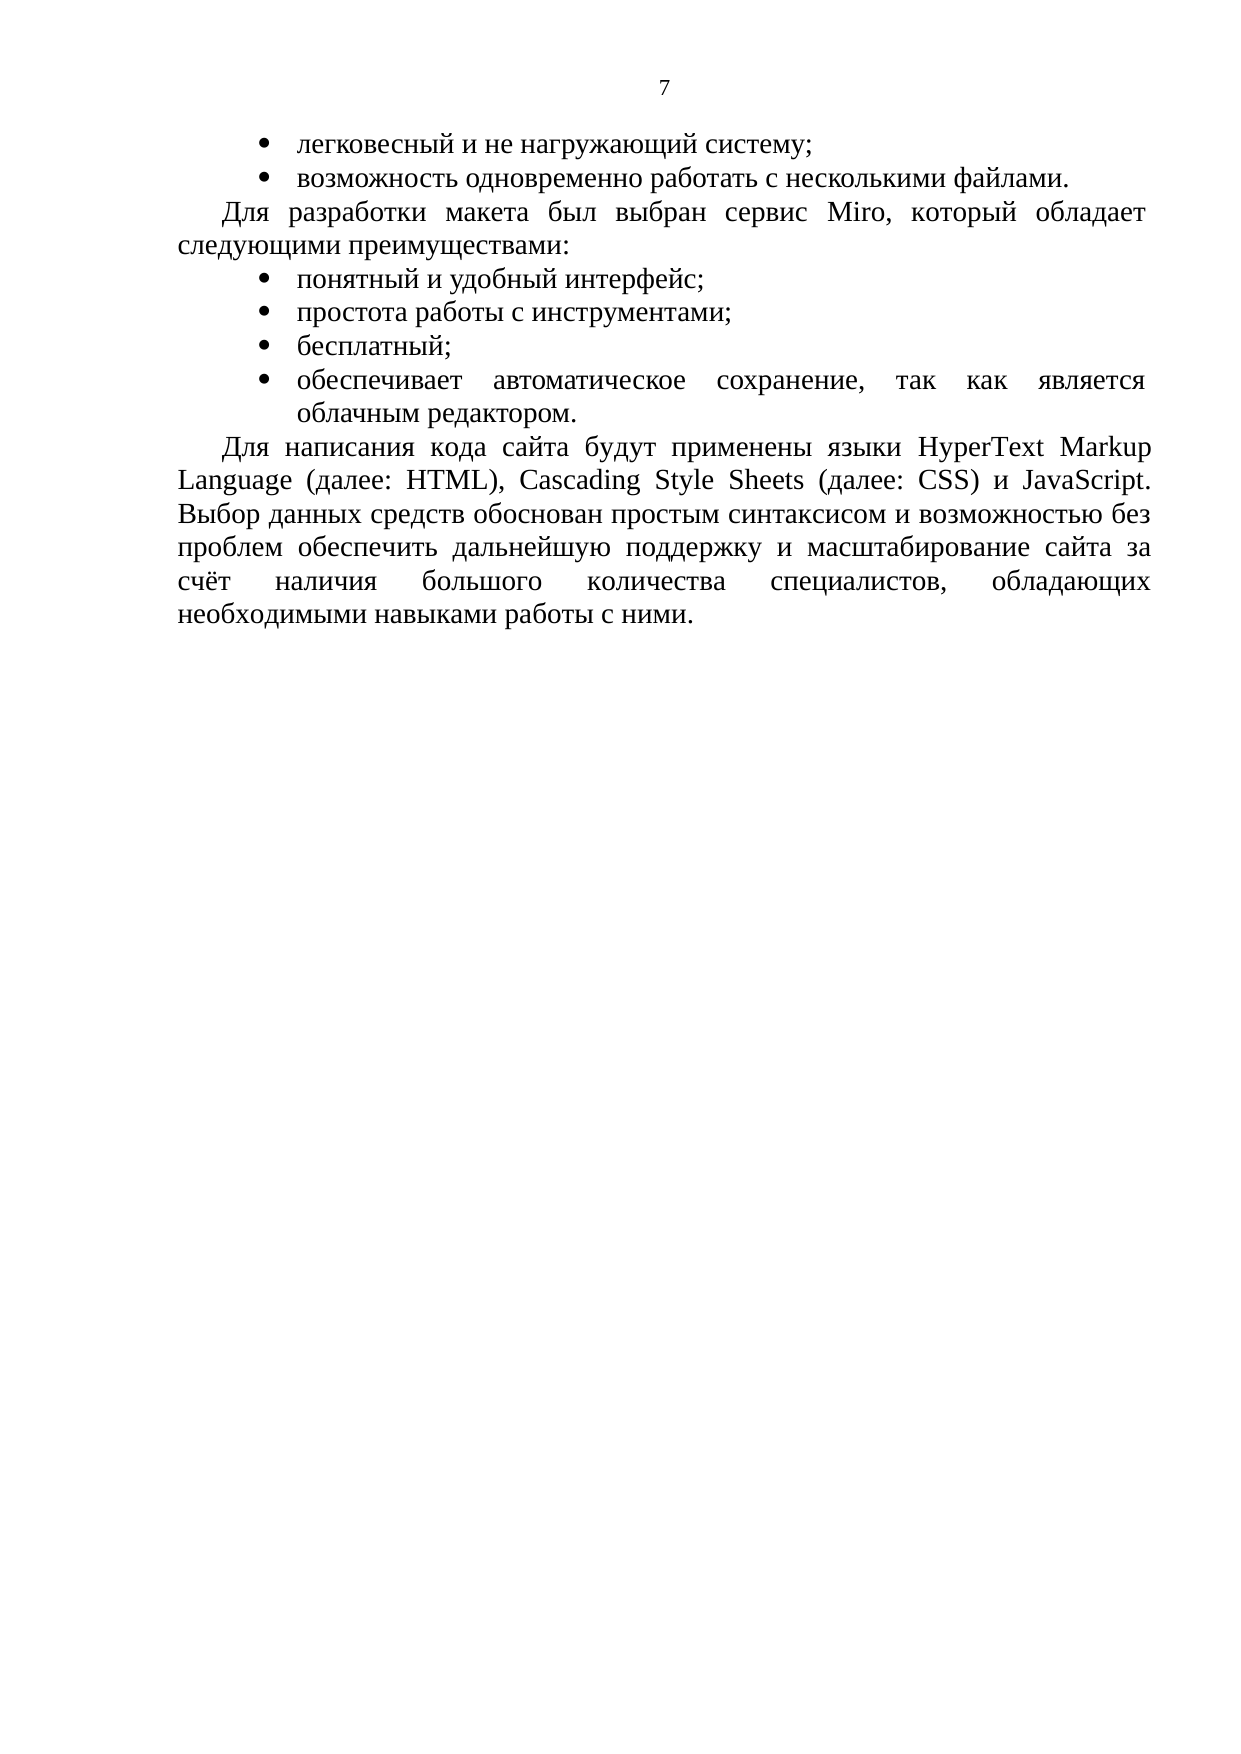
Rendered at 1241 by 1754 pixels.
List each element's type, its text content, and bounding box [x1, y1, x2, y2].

text Для разработки макета был выбран сервис Miro, который обладает следующими преимуществами: [177, 194, 1146, 261]
list легковесный и не нагружающий систему; [259, 126, 1146, 160]
list обеспечивает автоматическое сохранение, так как является облачным редактором. [259, 362, 1146, 429]
list возможность одновременно работать с несколькими файлами. [259, 160, 1146, 194]
text Для написания кода сайта будут применены языки HyperText Markup Language (далее: HTML), Cascading Style Sheets (далее: CSS) и JavaScript. Выбор данных средств обоснован простым синтаксисом и возможностью без проблем обеспечить дальнейшую поддержку и масштабирование сайта за счёт наличия большого количества специалистов, обладающих необходимыми навыками работы с ними. [177, 429, 1152, 630]
list простота работы с инструментами; [259, 294, 1146, 328]
list понятный и удобный интерфейс; [259, 261, 1146, 294]
list бесплатный; [259, 328, 1146, 362]
